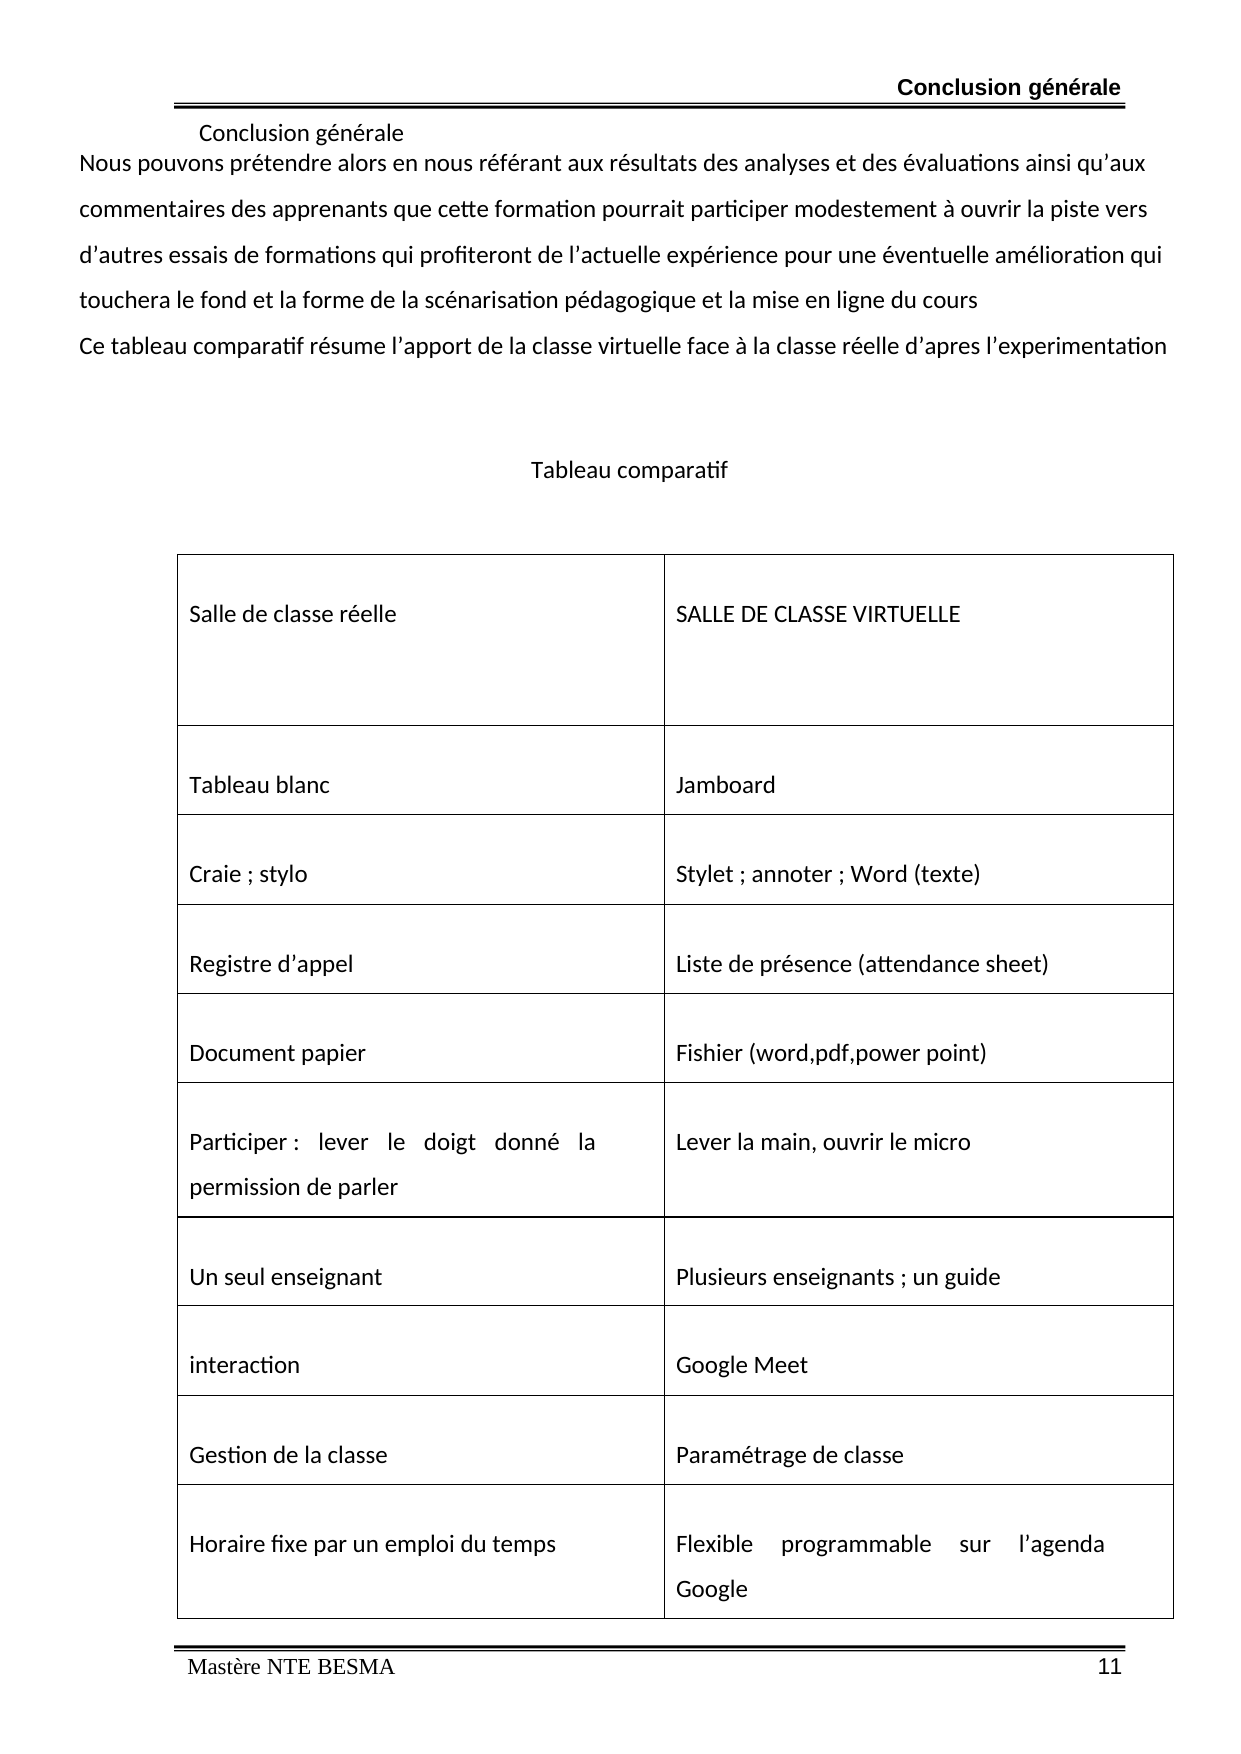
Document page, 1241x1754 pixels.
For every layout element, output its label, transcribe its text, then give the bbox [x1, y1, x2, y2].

table_cell Un seul enseignant [178, 1218, 664, 1305]
table_cell Gestion de la classe [178, 1396, 664, 1483]
table_header SALLE DE CLASSE VIRTUELLE [665, 555, 1173, 725]
table_cell Craie ; stylo [178, 815, 664, 903]
table_cell Plusieurs enseignants ; un guide [665, 1218, 1173, 1305]
text Tableau comparatif [79, 454, 1180, 484]
table_cell interaction [178, 1306, 664, 1394]
table_cell Flexible programmable sur l’agenda Google [665, 1485, 1173, 1618]
table_cell Lever la main, ouvrir le micro [665, 1083, 1173, 1216]
table_cell Liste de présence (attendance sheet) [665, 905, 1173, 992]
table_cell Stylet ; annoter ; Word (texte) [665, 815, 1173, 903]
text Ce tableau comparatif résume l’apport de la classe virtuelle face à la classe réelle d’apres l’experimentation [79, 330, 1180, 361]
table_cell Paramétrage de classe [665, 1396, 1173, 1483]
table_cell Participer : lever le doigt donné la permission de parler [178, 1083, 664, 1216]
table_cell Horaire fixe par un emploi du temps [178, 1485, 664, 1618]
table_cell Jamboard [665, 726, 1173, 814]
table_cell Fishier (word,pdf,power point) [665, 994, 1173, 1082]
table_cell Google Meet [665, 1306, 1173, 1394]
table_cell Document papier [178, 994, 664, 1082]
subtitle Conclusion générale [199, 117, 1180, 147]
text Nous pouvons prétendre alors en nous référant aux résultats des analyses et des évaluations ainsi qu’aux commentaires des apprenants que cette formation pourrait participer modestement à ouvrir la piste vers d’autres essais de formations qui profiteront de l’actuelle expérience pour une éventuelle amélioration qui touchera le fond et la forme de la scénarisation pédagogique et la mise en ligne du cours [79, 147, 1180, 315]
table_cell Tableau blanc [178, 726, 664, 814]
table_header Salle de classe réelle [178, 555, 664, 725]
table_cell Registre d’appel [178, 905, 664, 992]
